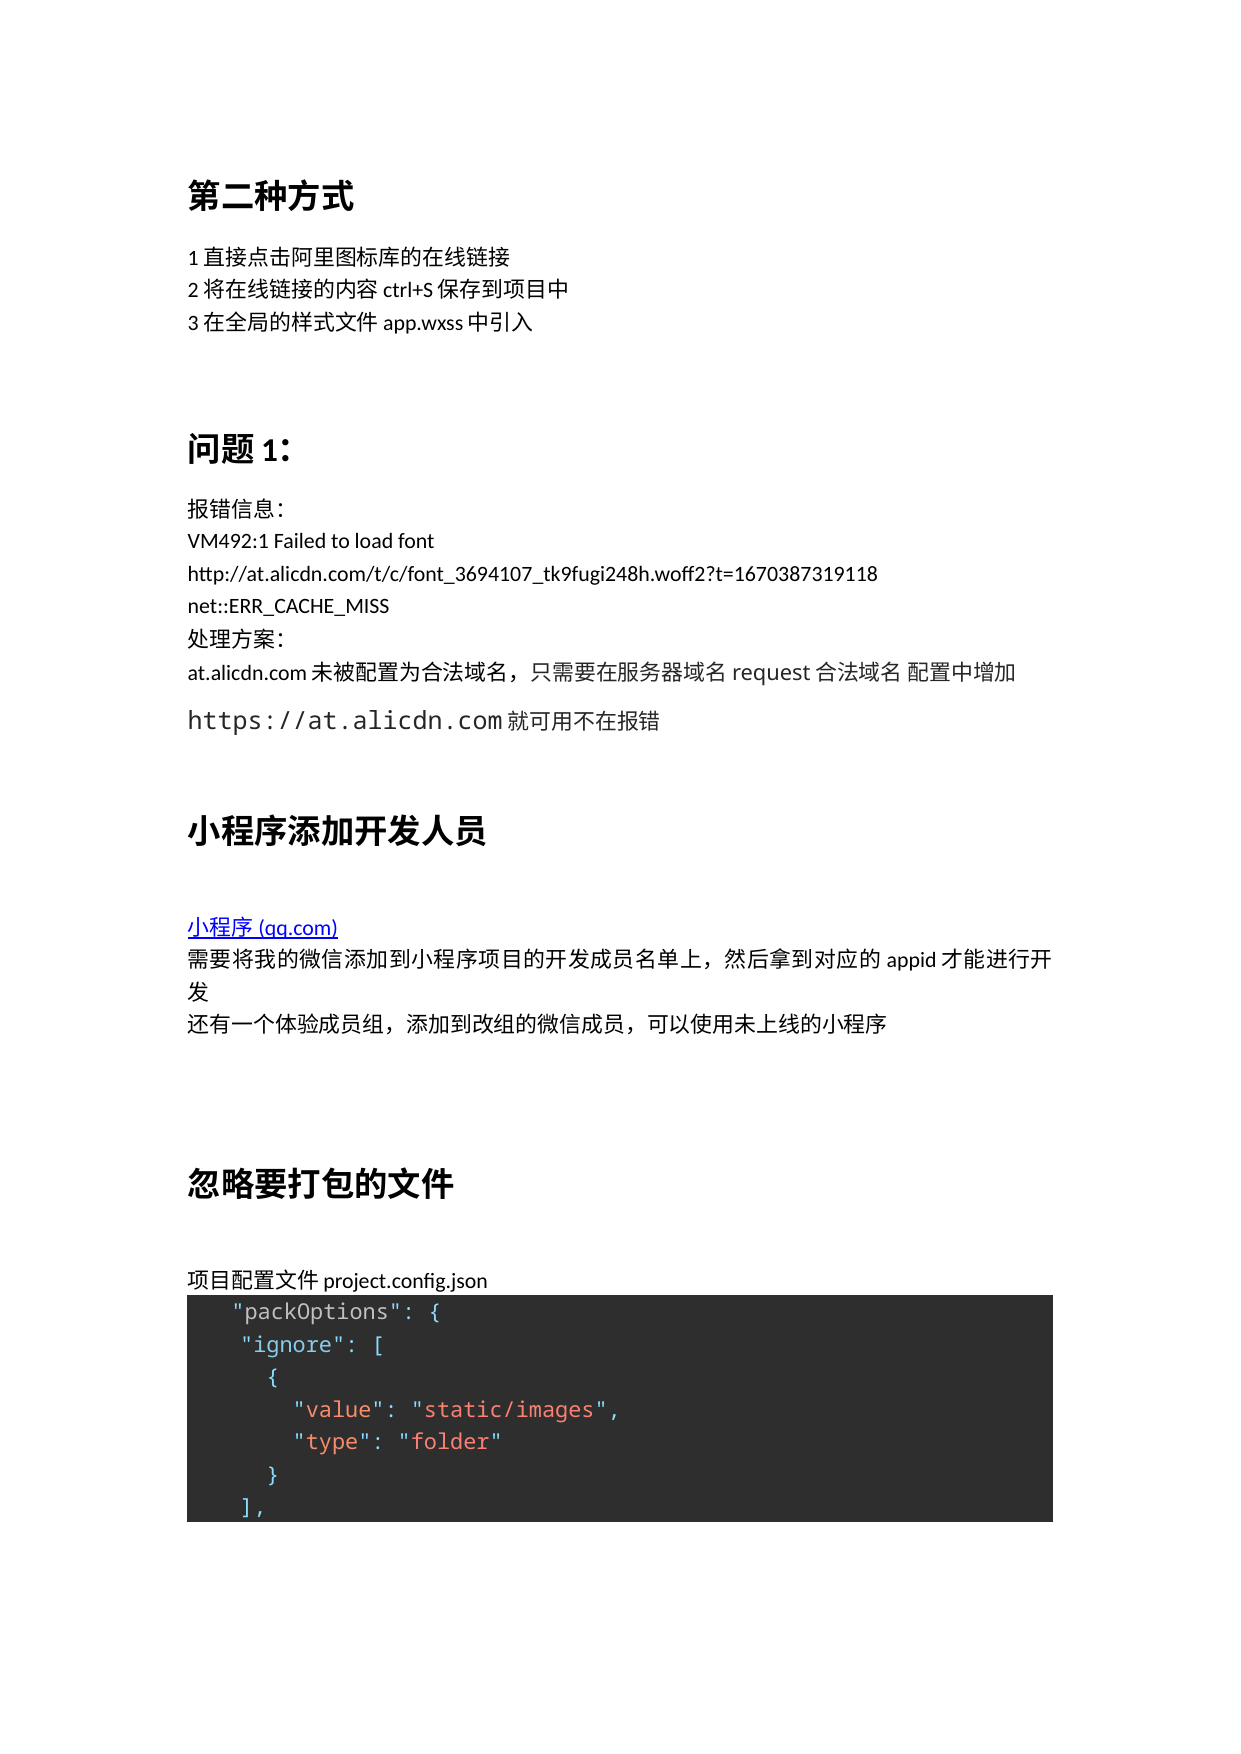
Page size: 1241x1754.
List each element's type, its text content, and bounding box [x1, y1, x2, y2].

text http://at.alicdn.com/t/c/font_3694107_tk9fugi248h.woff2?t=1670387319118 [187, 557, 1053, 589]
text { [187, 1360, 1053, 1392]
text "value": "static/images", [187, 1392, 1053, 1425]
text 报错信息： [187, 492, 1053, 524]
text 3 在全局的样式文件app.wxss中引入 [187, 304, 1053, 337]
subtitle 问题1： [187, 414, 1053, 479]
text net::ERR_CACHE_MISS [187, 589, 1053, 622]
text ], [187, 1490, 1053, 1522]
text "type": "folder" [187, 1425, 1053, 1457]
text 还有一个体验成员组，添加到改组的微信成员，可以使用未上线的小程序 [187, 1007, 1053, 1039]
text "ignore": [ [187, 1327, 1053, 1360]
text 处理方案： [187, 622, 1053, 654]
text 小程序 (qq.com) [187, 909, 1053, 942]
text "packOptions": { [187, 1295, 1053, 1327]
subtitle 忽略要打包的文件 [187, 1149, 1053, 1214]
text at.alicdn.com未被配置为合法域名，只需要在服务器域名 request合法域名 配置中增加 https://at.alicdn.com就可用不在报错 [187, 654, 1053, 752]
text } [187, 1457, 1053, 1490]
subtitle 小程序添加开发人员 [187, 797, 1053, 862]
text 需要将我的微信添加到小程序项目的开发成员名单上，然后拿到对应的appid才能进行开发 [187, 942, 1053, 1007]
text 1 直接点击阿里图标库的在线链接 [187, 239, 1053, 272]
subtitle 第二种方式 [187, 162, 1053, 227]
text 项目配置文件project.config.json [187, 1262, 1053, 1295]
text VM492:1 Failed to load font [187, 524, 1053, 557]
text 2 将在线链接的内容ctrl+S保存到项目中 [187, 272, 1053, 304]
